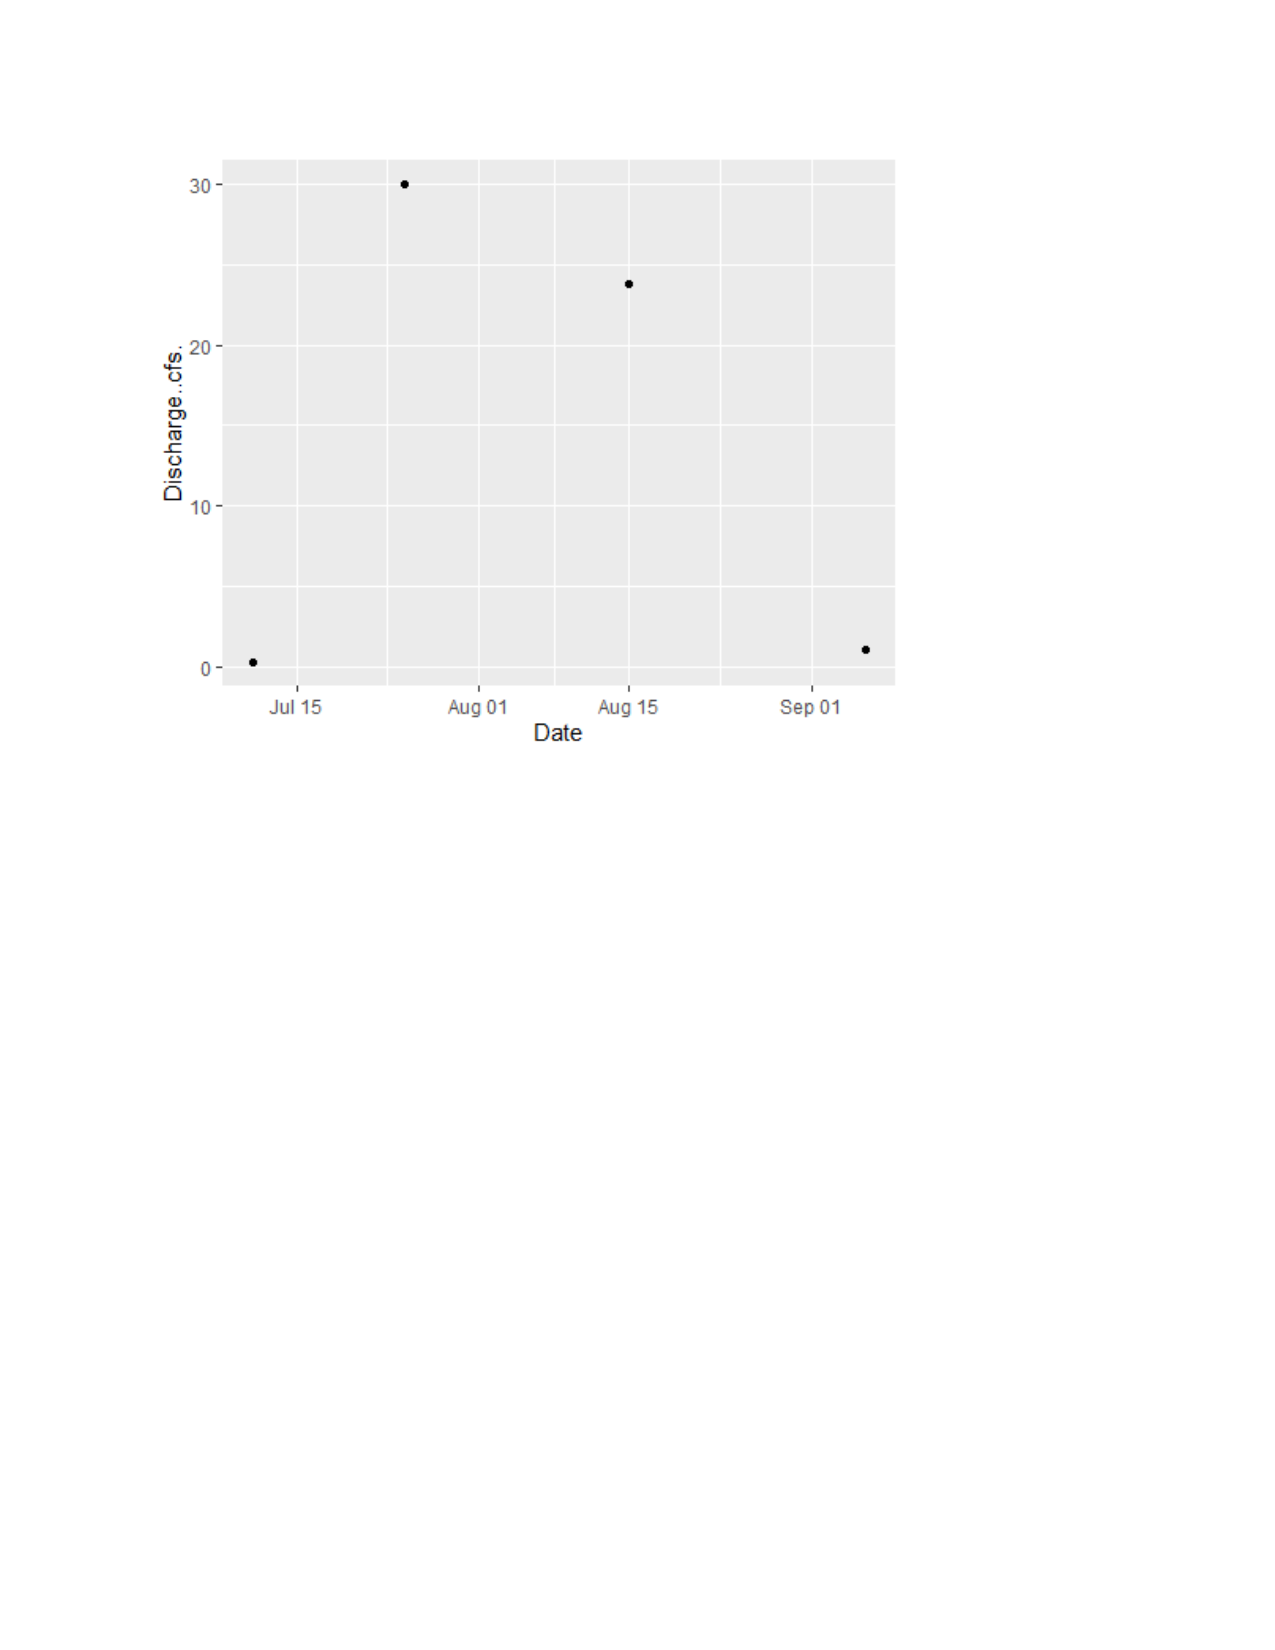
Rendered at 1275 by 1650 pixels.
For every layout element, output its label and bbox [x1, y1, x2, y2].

picture [150, 150, 908, 757]
